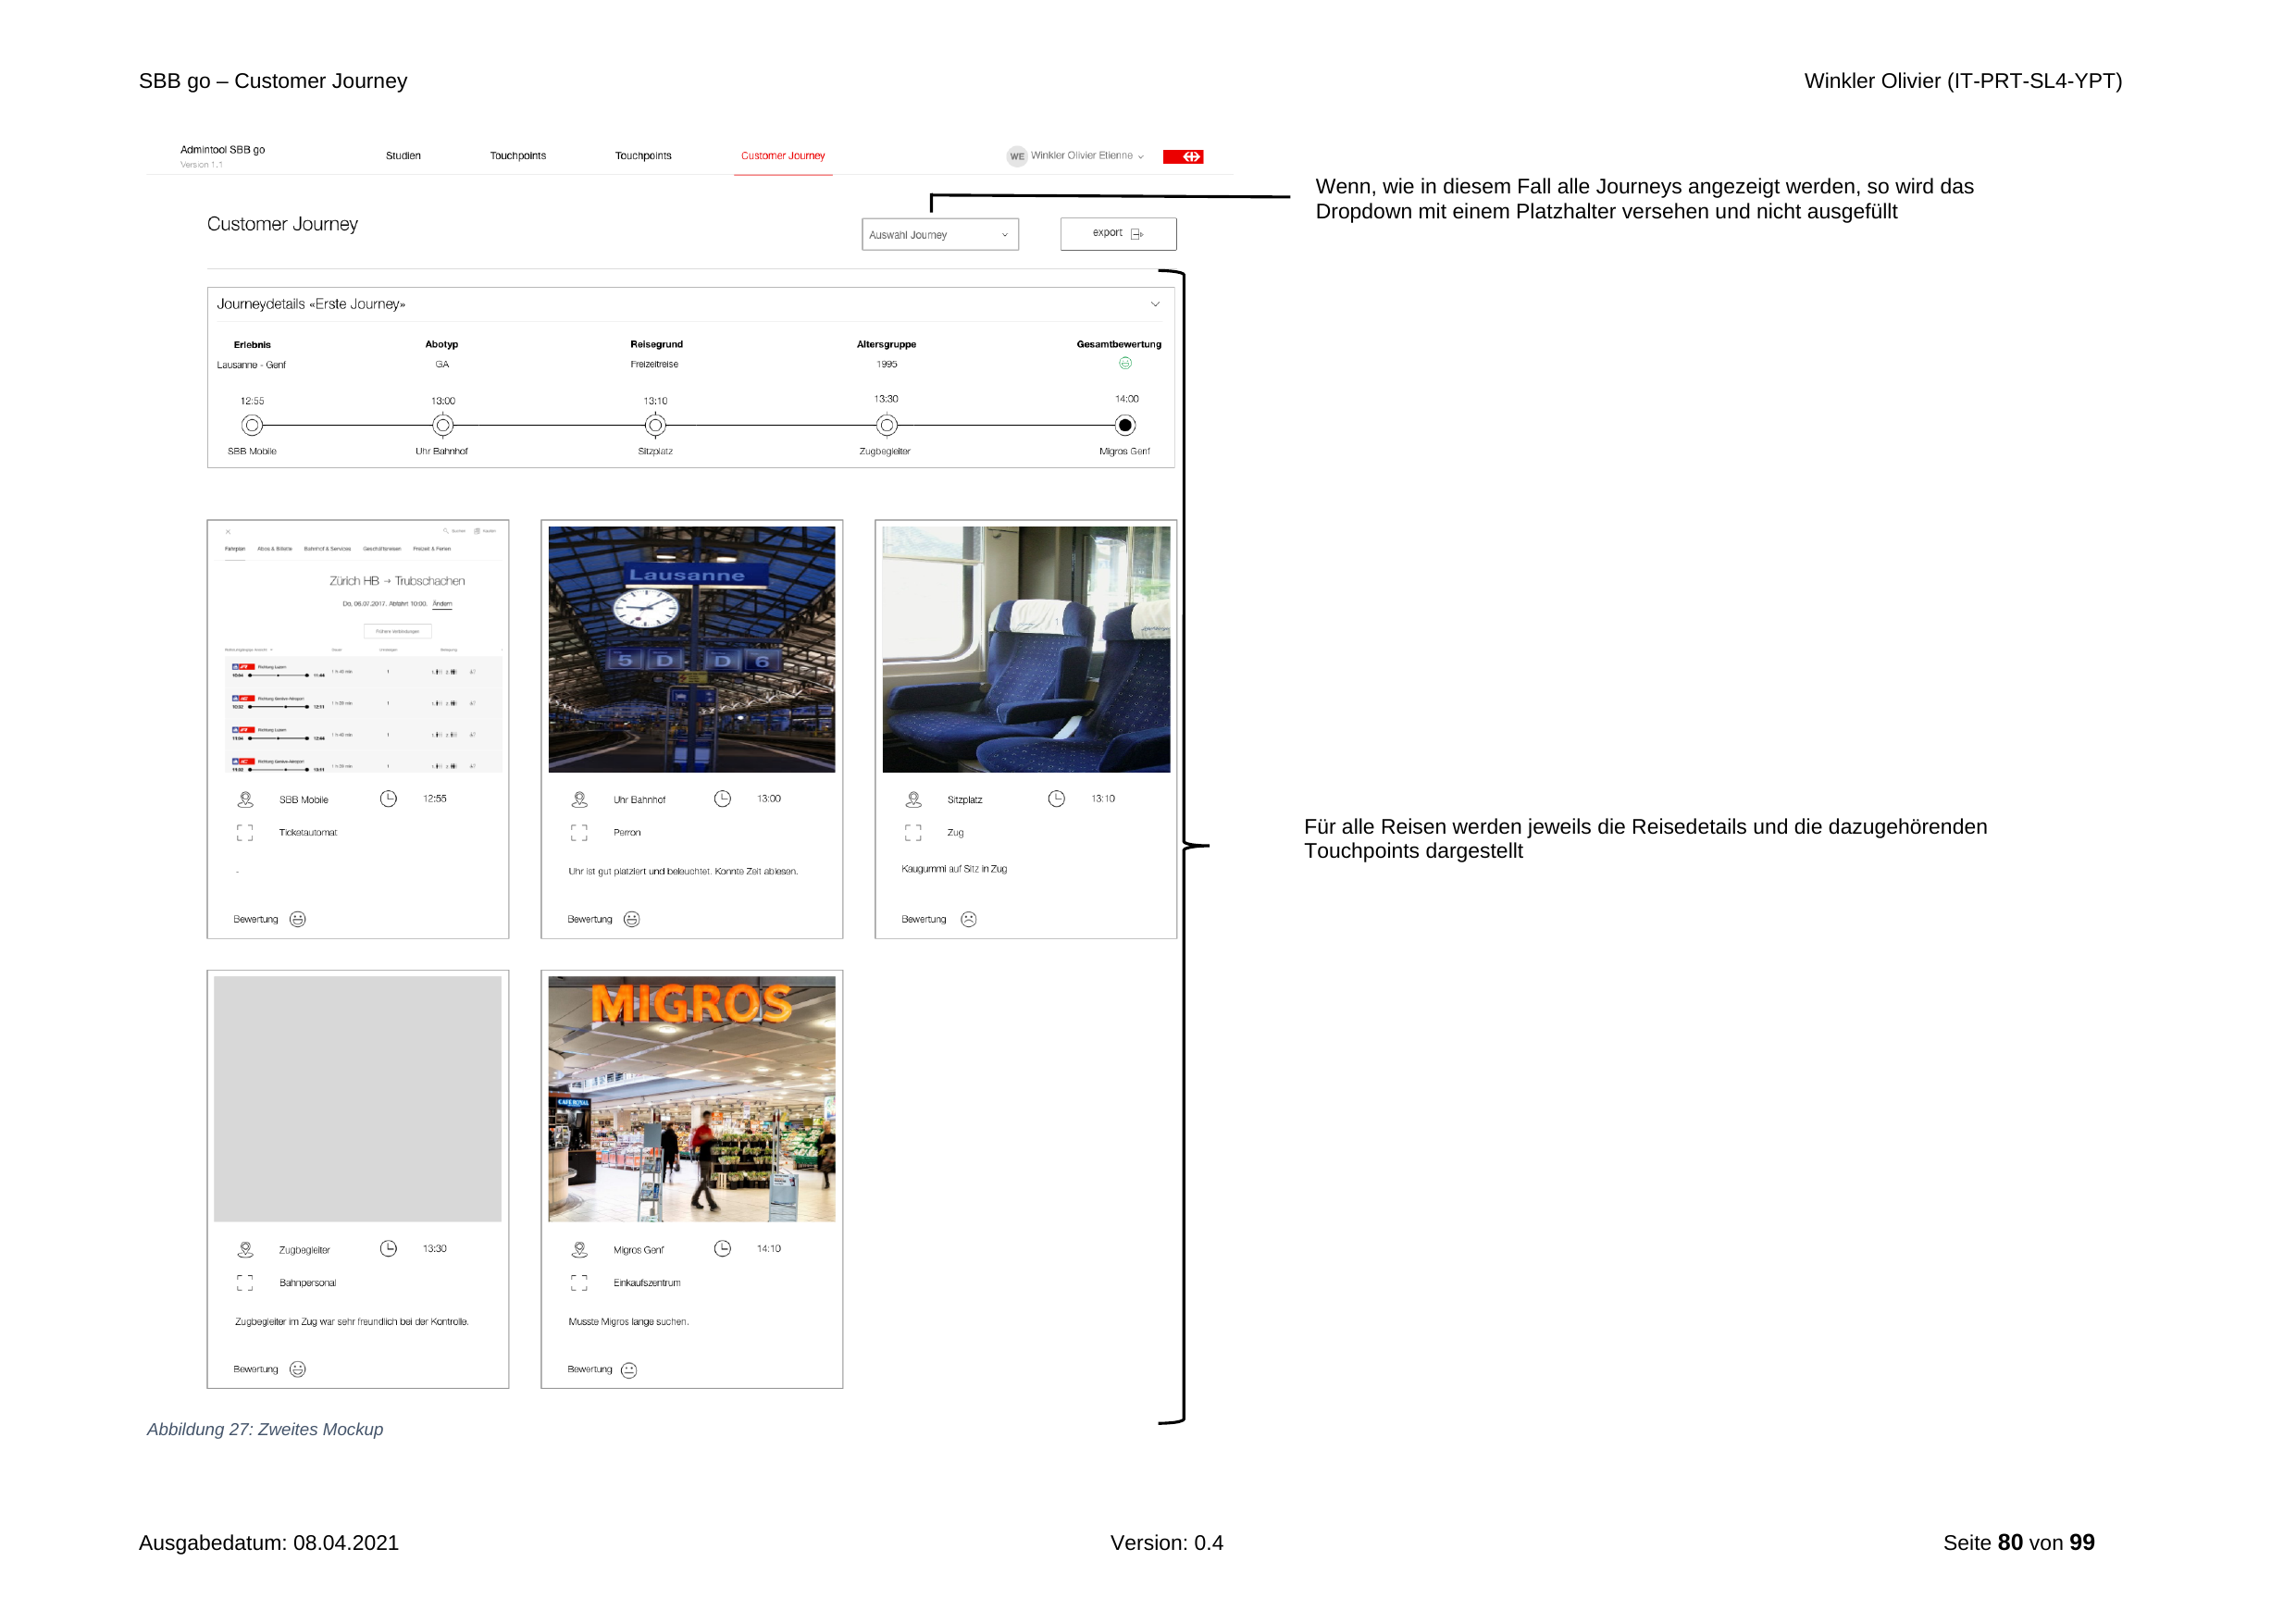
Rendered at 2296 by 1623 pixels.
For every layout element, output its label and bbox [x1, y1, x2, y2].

picture [146, 139, 1233, 1408]
